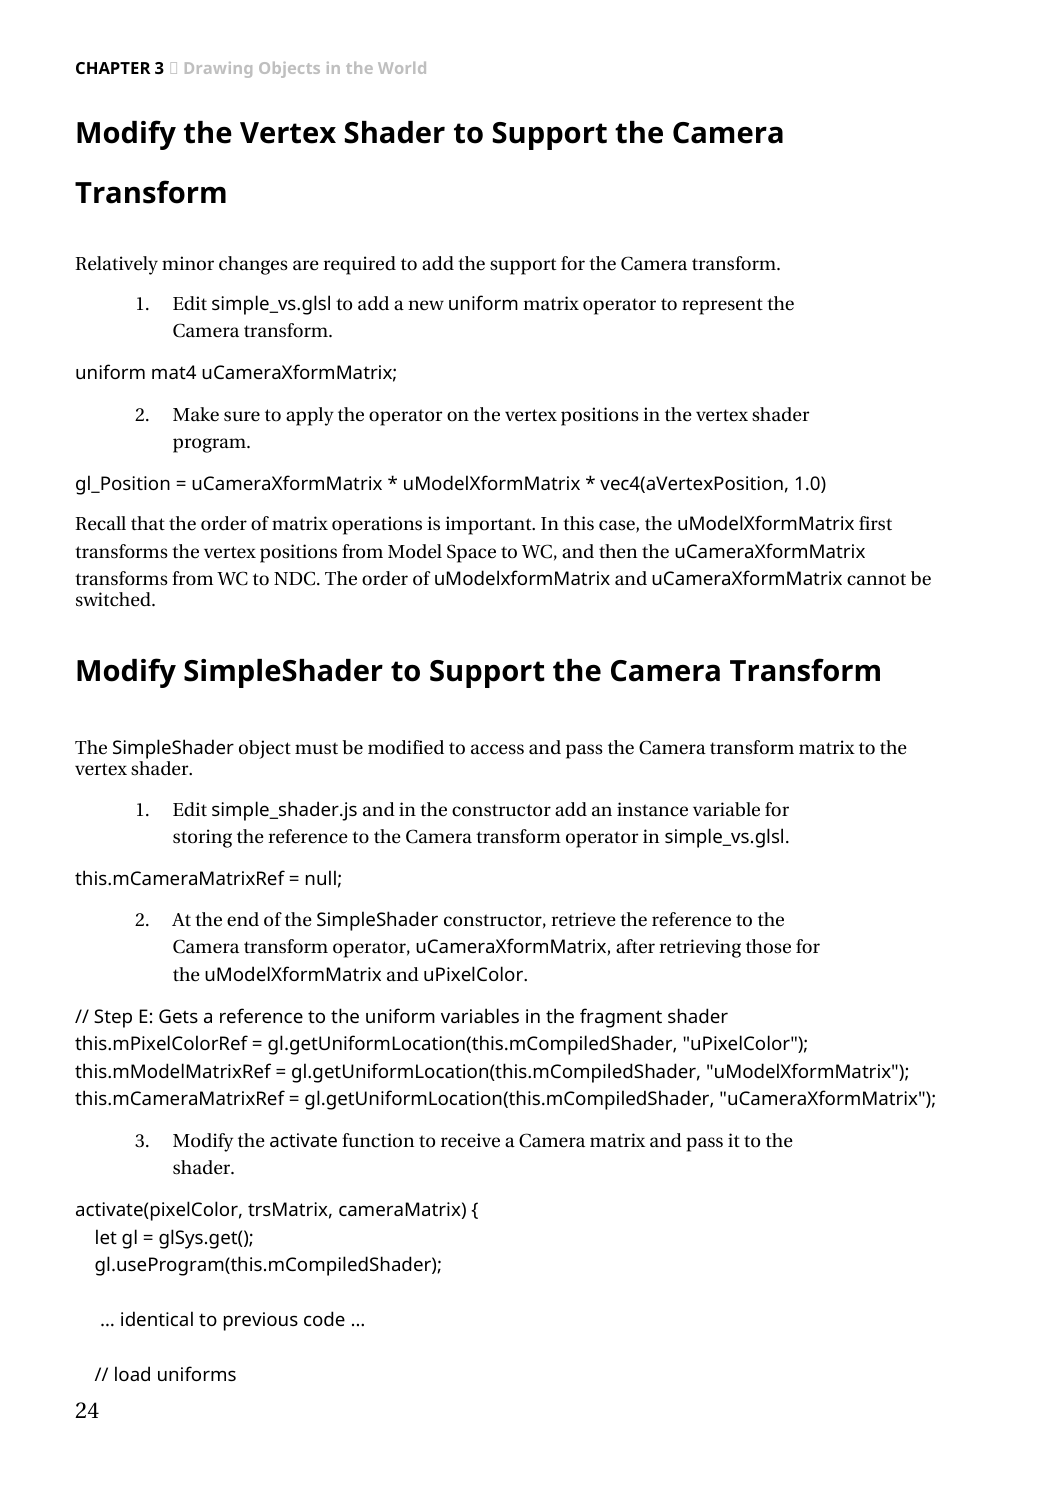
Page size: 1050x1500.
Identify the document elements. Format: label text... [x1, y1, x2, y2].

text this.mPixelColorRef = gl.getUniformLocation(this.mCompiledShader, "uPixelColor"); [75, 1031, 937, 1056]
subtitle Modify the Vertex Shader to Support the Camera Transform [75, 112, 937, 212]
text … identical to previous code … [75, 1306, 937, 1332]
text let gl = glSys.get(); [75, 1224, 937, 1249]
text this.mModelMatrixRef = gl.getUniformLocation(this.mCompiledShader, "uModelXformMatrix"); [75, 1058, 937, 1084]
list Modify the activate function to receive a Camera matrix and pass it to the shader. [135, 1126, 847, 1180]
text this.mCameraMatrixRef = null; [75, 865, 937, 891]
text Relatively minor changes are required to add the support for the Camera transform. [75, 256, 937, 275]
list Make sure to apply the operator on the vertex positions in the vertex shader program. [135, 400, 847, 454]
text uniform mat4 uCameraXformMatrix; [75, 360, 937, 385]
subtitle Modify SimpleShader to Support the Camera Transform [75, 650, 937, 690]
list At the end of the SimpleShader constructor, retrieve the reference to the Camera transform operator, uCameraXformMatrix, after retrieving those for the uModelXformMatrix and uPixelColor. [135, 905, 847, 986]
text The SimpleShader object must be modified to access and pass the Camera transform matrix to the vertex shader. [75, 735, 937, 780]
text gl_Position = uCameraXformMatrix * uModelXformMatrix * vec4(aVertexPosition, 1.0) [75, 471, 937, 496]
list Edit simple_vs.glsl to add a new uniform matrix operator to represent the Camera transform. [135, 289, 847, 343]
text this.mCameraMatrixRef = gl.getUniformLocation(this.mCompiledShader, "uCameraXformMatrix"); [75, 1086, 937, 1111]
text // load uniforms [75, 1361, 937, 1387]
list Edit simple_shader.js and in the constructor add an instance variable for storing the reference to the Camera transform operator in simple_vs.glsl. [135, 794, 847, 848]
text gl.useProgram(this.mCompiledShader); [75, 1251, 937, 1277]
text // Step E: Gets a reference to the uniform variables in the fragment shader [75, 1003, 937, 1029]
text Recall that the order of matrix operations is important. In this case, the uModelXformMatrix first transforms the vertex positions from Model Space to WC, and then the uCameraXformMatrix transforms from WC to NDC. The order of uModelxformMatrix and uCameraXformMatrix cannot be switched. [75, 511, 937, 611]
text activate(pixelColor, trsMatrix, cameraMatrix) { [75, 1196, 937, 1222]
